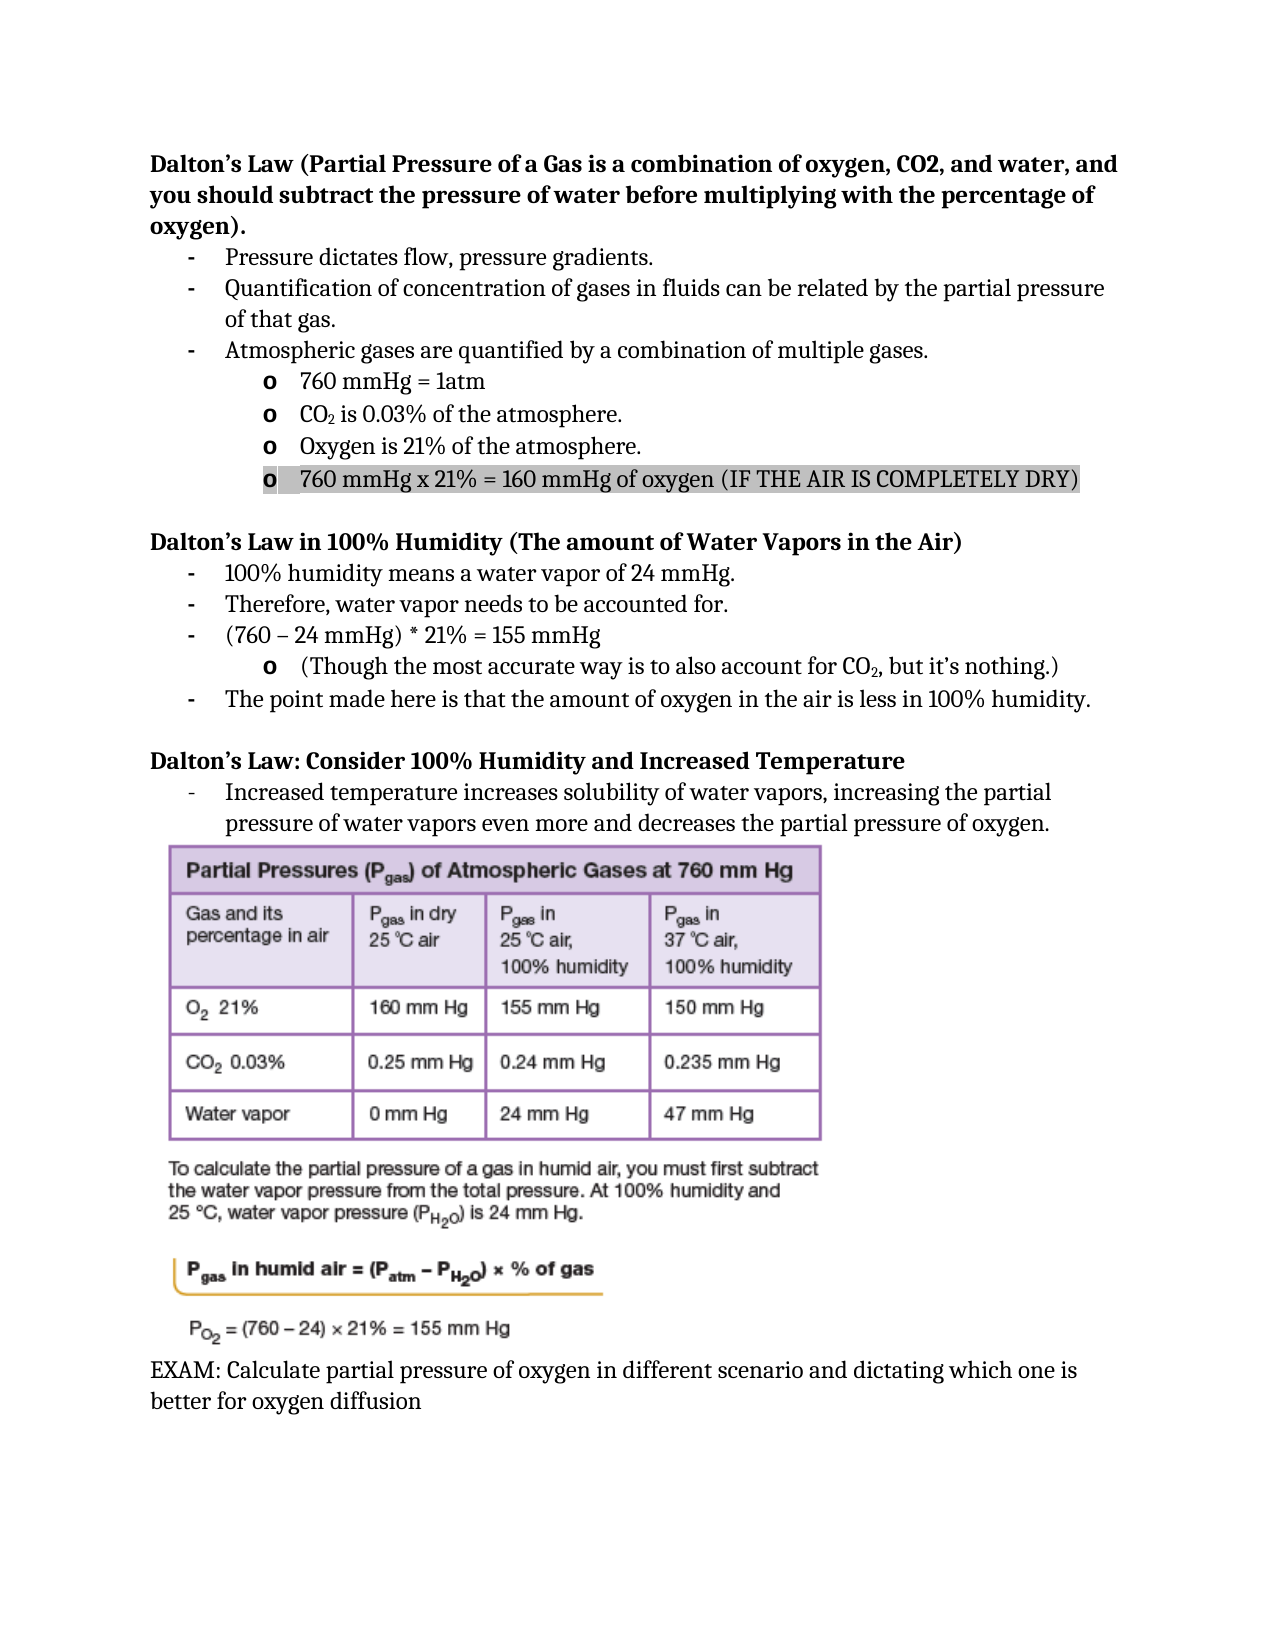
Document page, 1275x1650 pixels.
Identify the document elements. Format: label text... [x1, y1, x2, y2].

text Dalton’s Law (Partial Pressure of a Gas is a combination of oxygen, CO2, and water, and you should subtract the pressure of water before multiplying with the percentage of oxygen). [150, 150, 1125, 241]
list Quantification of concentration of gases in fluids can be related by the partial pressure of that gas. [187, 274, 1125, 334]
list Oxygen is 21% of the atmosphere. [262, 432, 1125, 462]
list Therefore, water vapor needs to be accounted for. [187, 590, 1125, 619]
text EXAM: Calculate partial pressure of oxygen in different scenario and dictating which one is better for oxygen diffusion [150, 1356, 1125, 1416]
list CO2 is 0.03% of the atmosphere. [262, 400, 1125, 430]
list (Though the most accurate way is to also account for CO2, but it’s nothing.) [262, 652, 1125, 682]
list (760 – 24 mmHg) * 21% = 155 mmHg [187, 621, 1125, 650]
list 100% humidity means a water vapor of 24 mmHg. [187, 559, 1125, 588]
list Atmospheric gases are quantified by a combination of multiple gases. [187, 336, 1125, 365]
text Dalton’s Law: Consider 100% Humidity and Increased Temperature [150, 747, 1125, 775]
list Increased temperature increases solubility of water vapors, increasing the partial pressure of water vapors even more and decreases the partial pressure of oxygen. [187, 778, 1125, 837]
list 760 mmHg x 21% = 160 mmHg of oxygen (IF THE AIR IS COMPLETELY DRY) [262, 464, 1125, 494]
list Pressure dictates flow, pressure gradients. [187, 243, 1125, 272]
list The point made here is that the amount of oxygen in the air is less in 100% humidity. [187, 684, 1125, 713]
picture [150, 839, 855, 1354]
list 760 mmHg = 1atm [262, 367, 1125, 397]
text Dalton’s Law in 100% Humidity (The amount of Water Vapors in the Air) [150, 528, 1125, 557]
